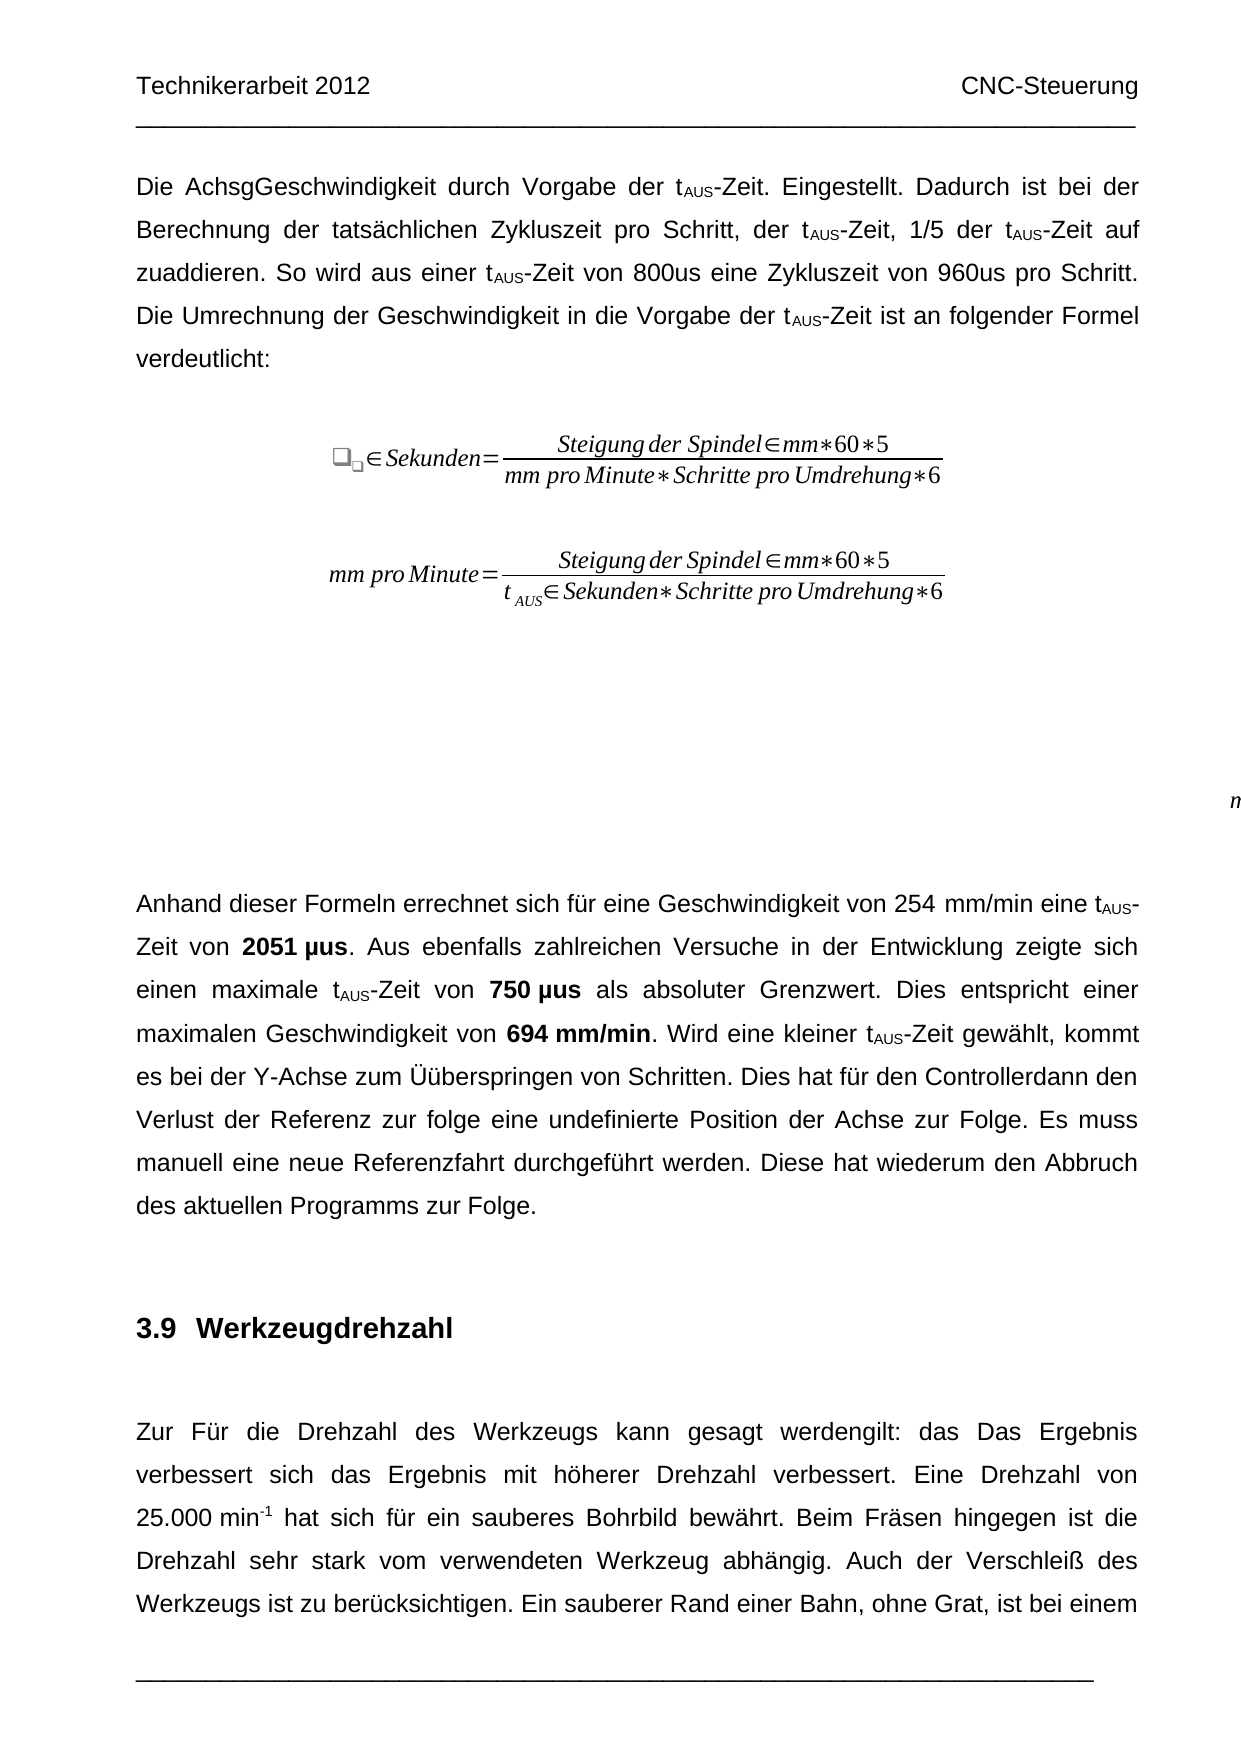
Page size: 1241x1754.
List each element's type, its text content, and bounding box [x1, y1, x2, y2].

text Anhand dieser Formeln errechnet sich für eine Geschwindigkeit von 254mm/min eine tAUS-Zeit von 2051s. Aus ebenfalls zahlreichen Versuche in der Entwicklung zeigte sich einen maximale tAUS-Zeit von 750s als absoluter Grenzwert. Dies entspricht einer maximalen Geschwindigkeit von 694mm/min. Wird eine kleiner tAUS-Zeit gewählt, kommt es bei der Y-Achse zum berspringen von Schritten. Dies hat für den Controller. Es muss eine Referenzfahrt durchgeführt werden. Diese hat wiederum den Abbruch des aktuellen Programms zur Folge. [136, 889, 1140, 1220]
subtitle Werkzeugdrehzahl [136, 1311, 1140, 1344]
text Die eschwindigkeit durch Vorgabe der tAUS-Zeit. Eingestellt. Die Umrechnung der Geschwindigkeit in die Vorgabe der tAUS-Zeit ist an folgender Formel verdeutlicht: [136, 171, 1140, 373]
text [136, 1417, 1140, 1618]
